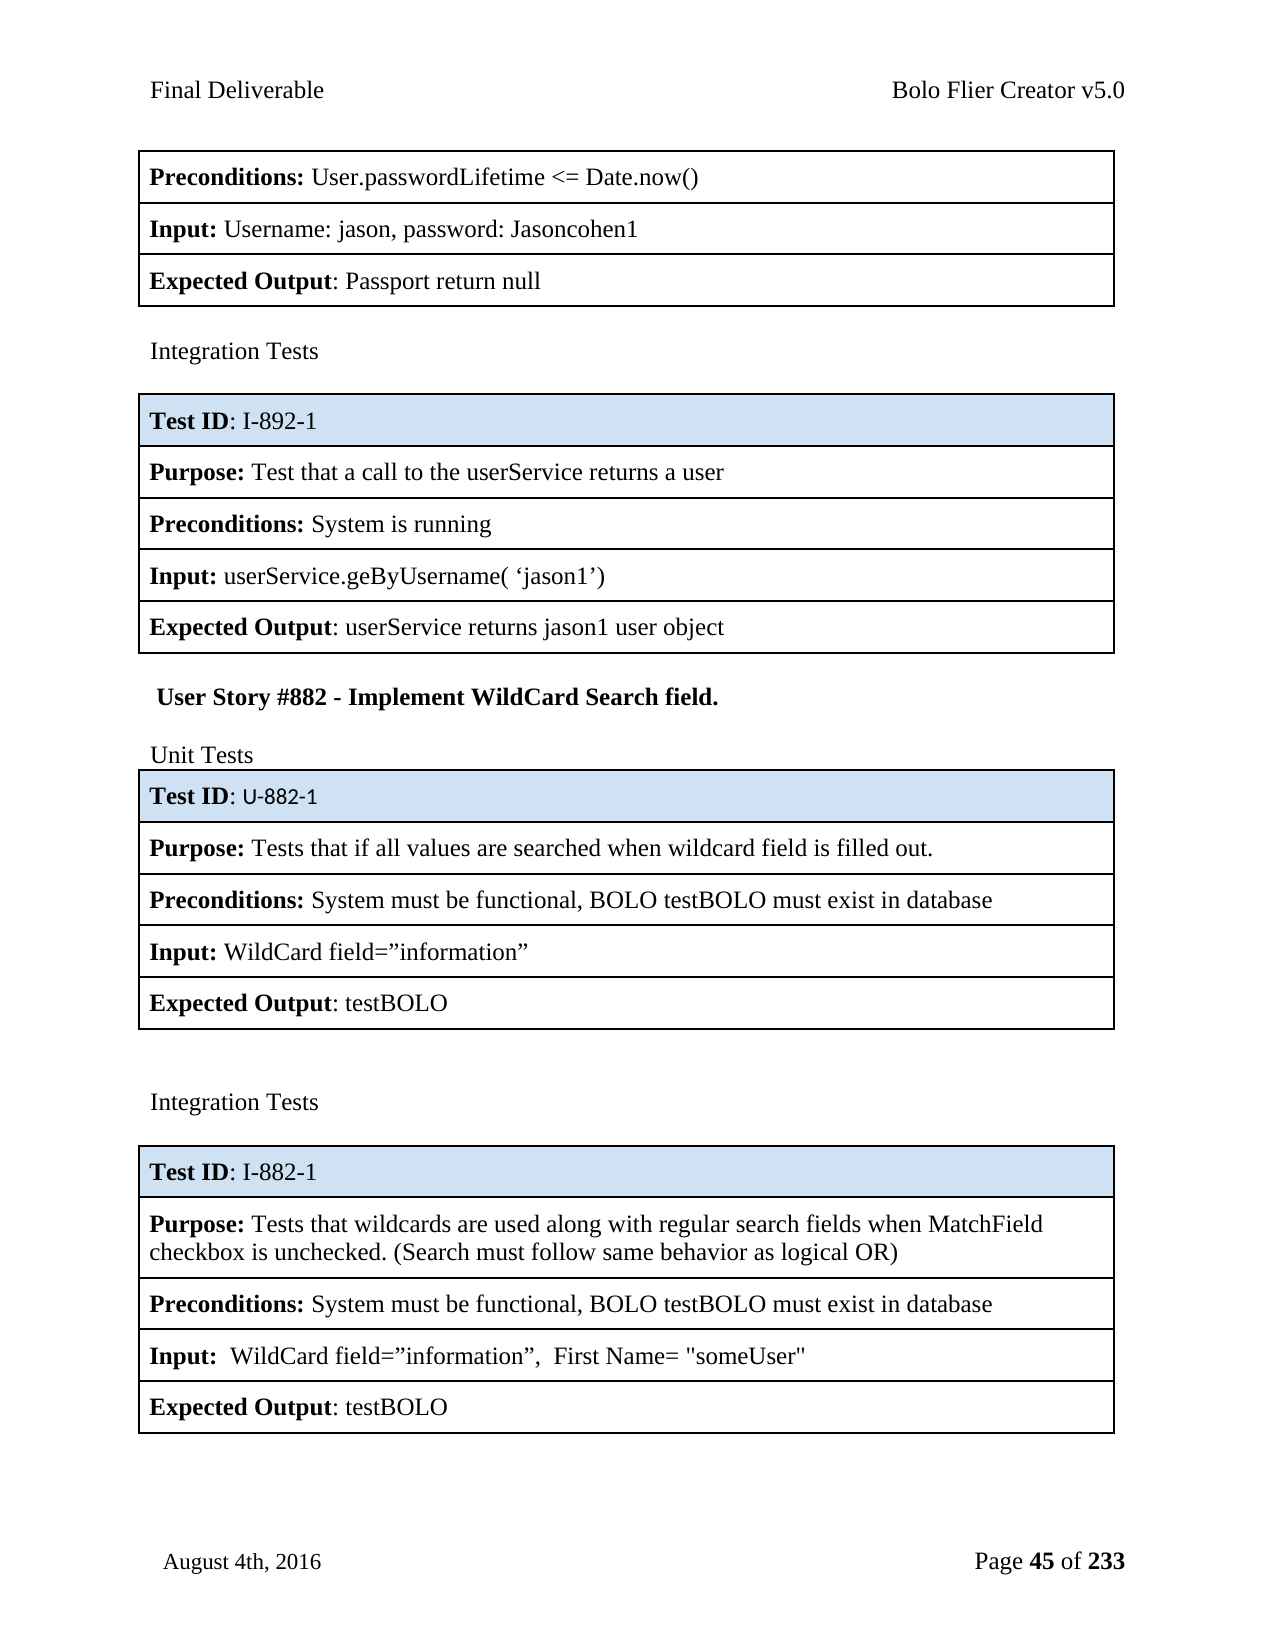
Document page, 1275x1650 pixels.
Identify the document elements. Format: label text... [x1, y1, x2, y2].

table_cell Purpose: Tests that if all values are searched when wildcard field is filled out. [140, 823, 1113, 872]
table_cell Expected Output: testBOLO [140, 1382, 1113, 1432]
table_header Test ID: U-882-1 [140, 771, 1113, 821]
table_cell Input: WildCard field=”information”, First Name= "someUser" [140, 1330, 1113, 1380]
table_cell Input: userService.geByUsername( ‘jason1’) [140, 550, 1113, 600]
table_cell Input: Username: jason, password: Jasoncohen1 [140, 204, 1113, 253]
table_cell Expected Output: testBOLO [140, 978, 1113, 1027]
table_cell Preconditions: System must be functional, BOLO testBOLO must exist in database [140, 875, 1113, 924]
table_cell Preconditions: System is running [140, 499, 1113, 548]
table_cell Purpose: Test that a call to the userService returns a user [140, 447, 1113, 497]
table_cell Expected Output: userService returns jason1 user object [140, 602, 1113, 652]
table_cell Input: WildCard field=”information” [140, 926, 1113, 976]
table_header Test ID: I-892-1 [140, 395, 1113, 445]
table_cell Preconditions: User.passwordLifetime <= Date.now() [140, 152, 1113, 202]
table_cell Expected Output: Passport return null [140, 255, 1113, 305]
text Unit Tests [150, 740, 1125, 769]
table_cell Purpose: Tests that wildcards are used along with regular search fields when MatchField checkbox is unchecked. (Search must follow same behavior as logical OR) [140, 1198, 1113, 1277]
table_cell Preconditions: System must be functional, BOLO testBOLO must exist in database [140, 1279, 1113, 1328]
text User Story #882 - Implement WildCard Search field. [150, 682, 1125, 711]
text Integration Tests [150, 1087, 1125, 1116]
table_header Test ID: I-882-1 [140, 1147, 1113, 1196]
text Integration Tests [150, 336, 1125, 364]
